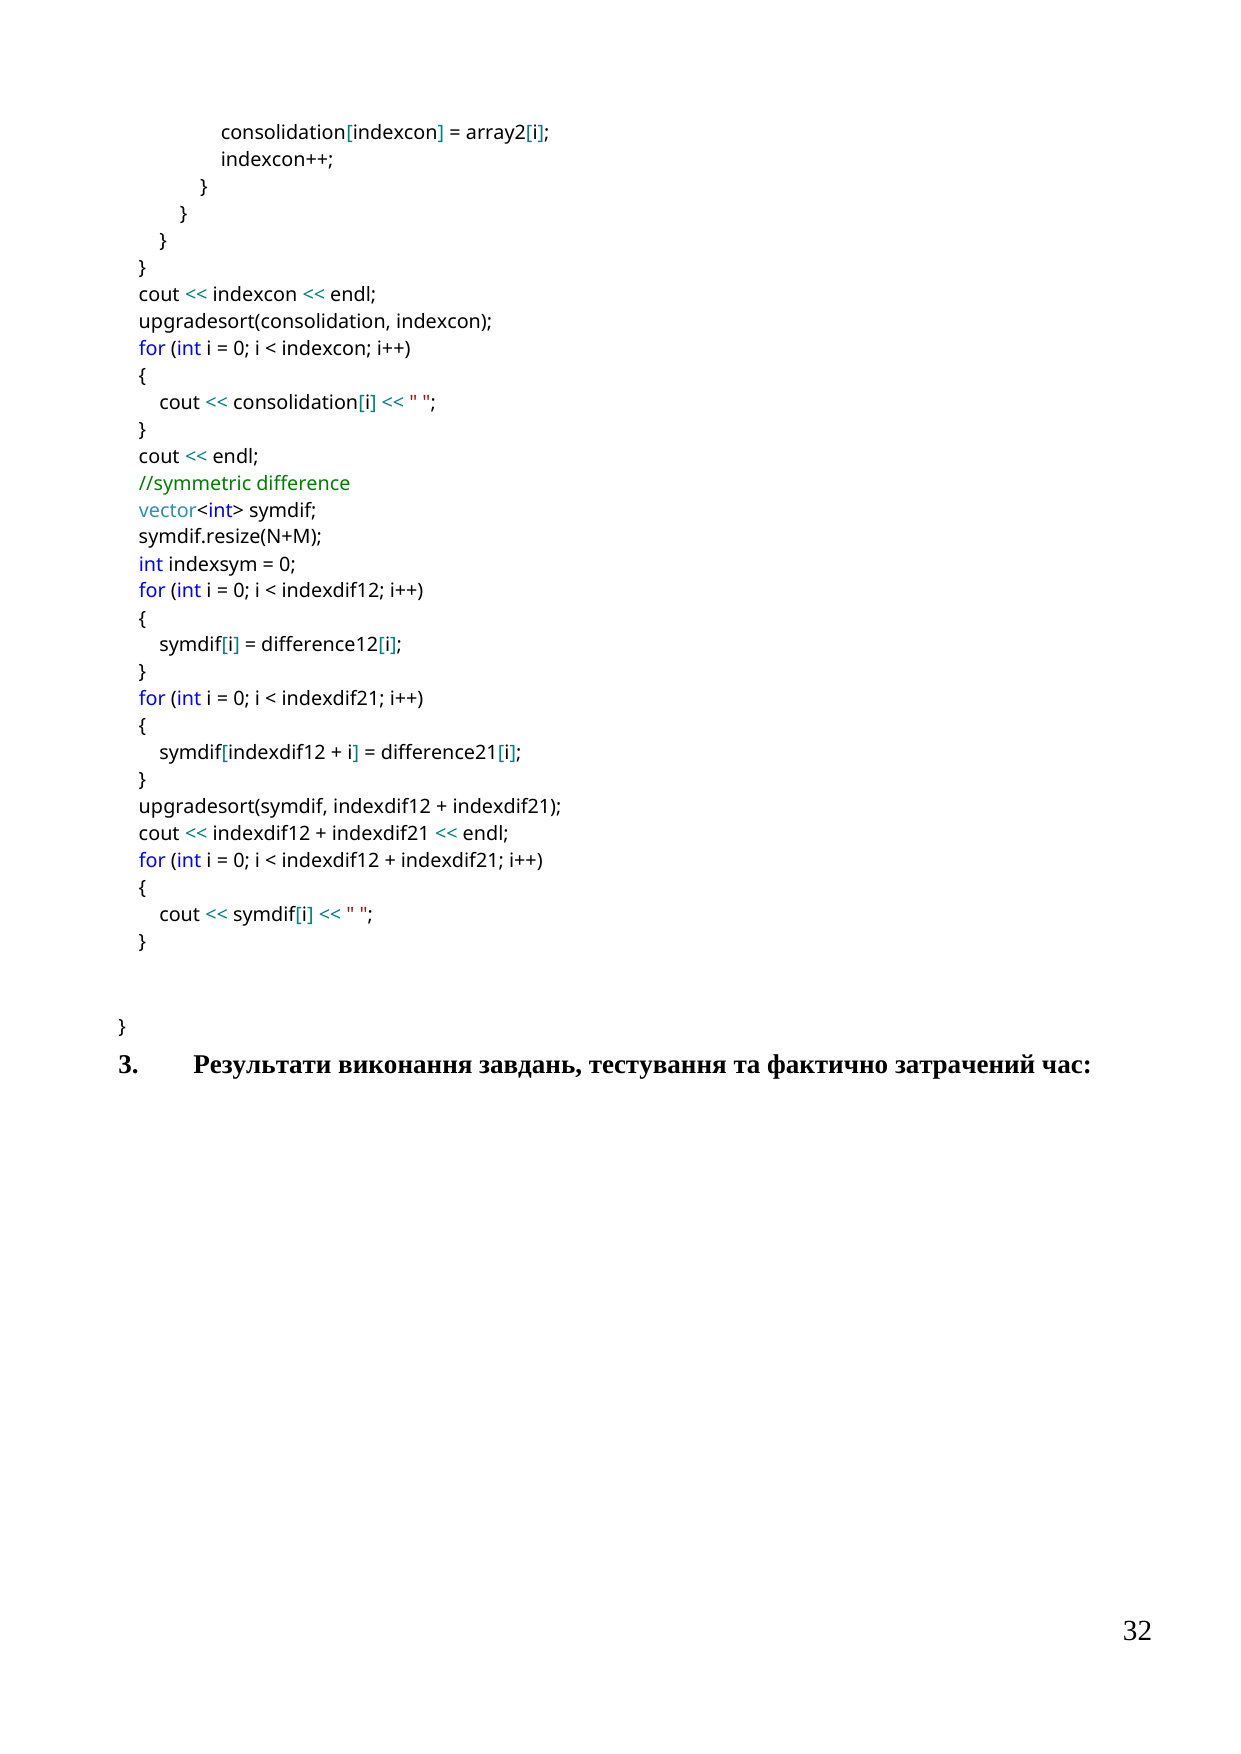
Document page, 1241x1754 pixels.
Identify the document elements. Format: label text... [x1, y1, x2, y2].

text upgradesort(consolidation, indexcon); [118, 307, 1152, 334]
text } [118, 172, 1152, 199]
text int indexsym = 0; [118, 550, 1152, 577]
text indexcon++; [118, 145, 1152, 172]
subtitle } [118, 1013, 1152, 1039]
text cout << symdif[i] << " "; [118, 901, 1152, 927]
text { [118, 712, 1152, 739]
text //symmetric difference [118, 469, 1152, 496]
text } [118, 226, 1152, 253]
text } [118, 415, 1152, 442]
text } [118, 927, 1152, 954]
text symdif.resize(N+M); [118, 523, 1152, 550]
text cout << indexcon << endl; [118, 280, 1152, 307]
text for (int i = 0; i < indexdif12; i++) [118, 577, 1152, 604]
text upgradesort(symdif, indexdif12 + indexdif21); [118, 793, 1152, 819]
subtitle 3. Результати виконання завдань, тестування та фактично затрачений час: [118, 1048, 1152, 1079]
text cout << consolidation[i] << " "; [118, 388, 1152, 415]
text } [118, 199, 1152, 226]
text } [118, 766, 1152, 793]
text consolidation[indexcon] = array2[i]; [118, 118, 1152, 145]
text symdif[i] = difference12[i]; [118, 631, 1152, 658]
text vector<int> symdif; [118, 496, 1152, 523]
text symdif[indexdif12 + i] = difference21[i]; [118, 739, 1152, 766]
text cout << indexdif12 + indexdif21 << endl; [118, 819, 1152, 847]
text } [118, 658, 1152, 685]
text for (int i = 0; i < indexdif21; i++) [118, 685, 1152, 712]
text for (int i = 0; i < indexcon; i++) [118, 334, 1152, 361]
text { [118, 873, 1152, 901]
text { [118, 604, 1152, 631]
text for (int i = 0; i < indexdif12 + indexdif21; i++) [118, 847, 1152, 873]
text } [118, 253, 1152, 280]
text cout << endl; [118, 442, 1152, 469]
text { [118, 361, 1152, 388]
